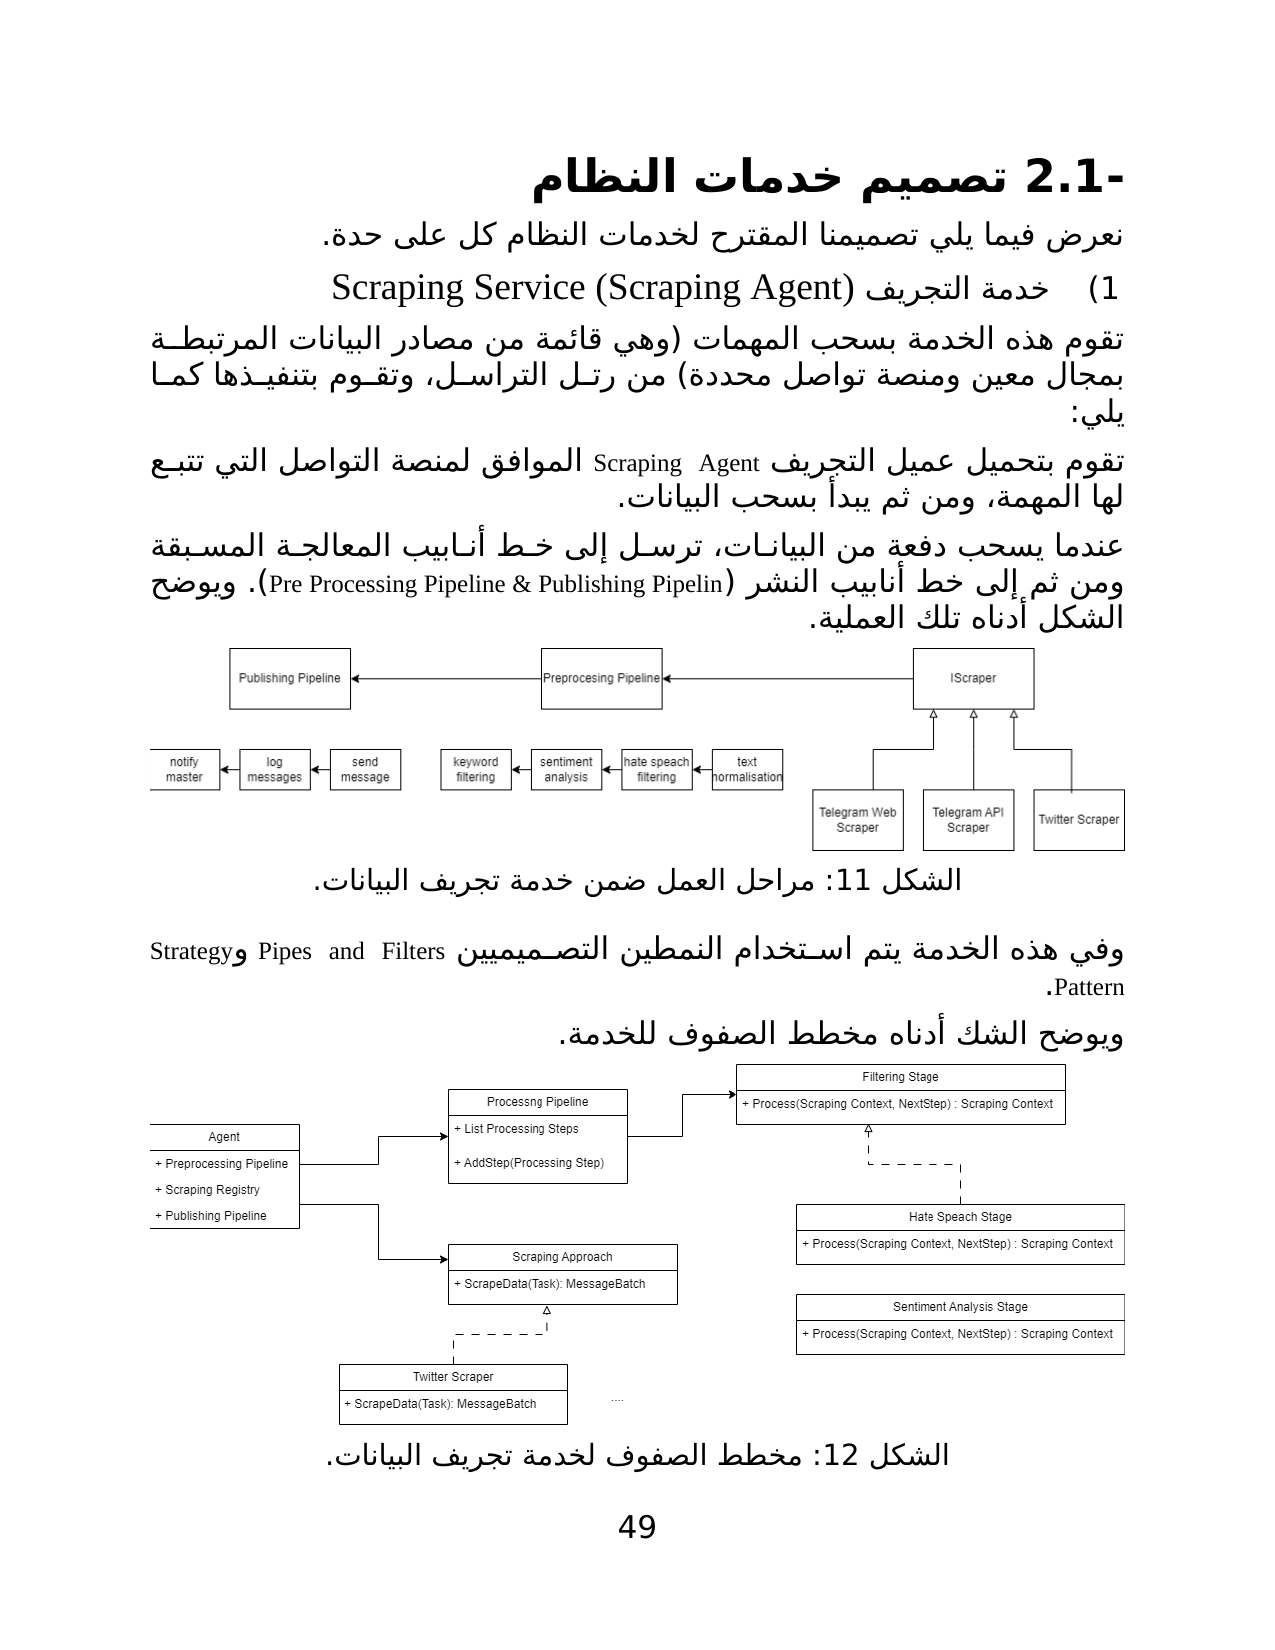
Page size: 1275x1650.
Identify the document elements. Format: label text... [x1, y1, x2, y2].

text عندما يسحب دفعة من البيانات، ترسل إلى خط أنابيب المعالجة المسبقة ومن ثم إلى خط أنابيب النشر (Pre Processing Pipeline & Publishing Pipelin). ويوضح الشكل أدناه تلك العملية. [150, 527, 1125, 636]
picture [150, 648, 1125, 851]
text الشكل 12: مخطط الصفوف لخدمة تجريف البيانات. [150, 1439, 1125, 1473]
text وفي هذه الخدمة يتم استخدام النمطين التصميميين Pipes and Filters وStrategy Pattern. [150, 930, 1125, 1003]
text ويوضح الشك أدناه مخطط الصفوف للخدمة. [150, 1016, 1125, 1052]
text تقوم هذه الخدمة بسحب المهمات (وهي قائمة من مصادر البيانات المرتبطة بمجال معين ومنصة تواصل محددة) من رتل التراسل، وتقوم بتنفيذها كما يلي: [150, 320, 1125, 429]
picture [150, 1064, 1125, 1427]
list خدمة التجريف Scraping Service (Scraping Agent) [150, 265, 1087, 308]
text نعرض فيما يلي تصميمنا المقترح لخدمات النظام كل على حدة. [150, 216, 1125, 252]
text -2.1 تصميم خدمات النظام [150, 150, 1125, 203]
text الشكل 11: مراحل العمل ضمن خدمة تجريف البيانات. [150, 863, 1125, 897]
text تقوم بتحميل عميل التجريف Scraping Agent الموافق لمنصة التواصل التي تتبع لها المهمة، ومن ثم يبدأ بسحب البيانات. [150, 442, 1125, 514]
